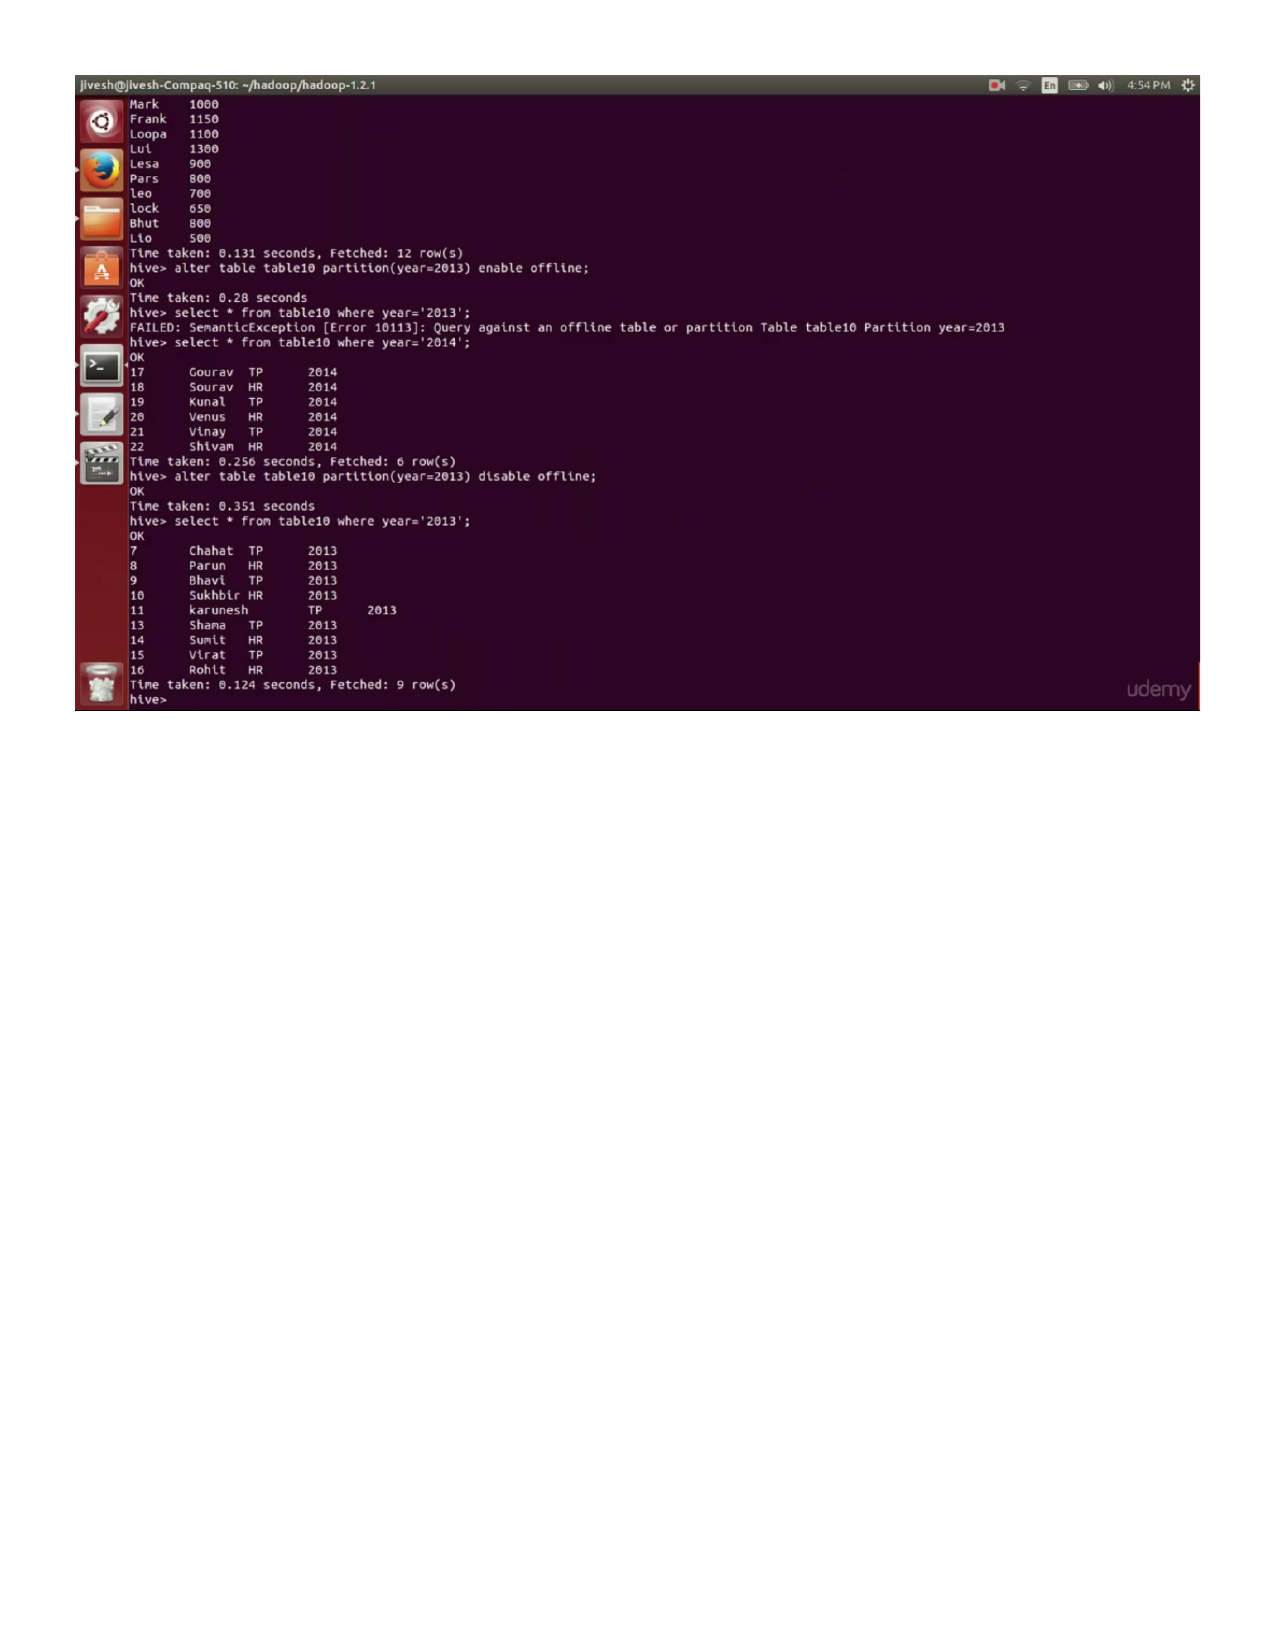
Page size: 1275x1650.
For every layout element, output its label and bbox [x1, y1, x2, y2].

picture [75, 75, 1200, 711]
